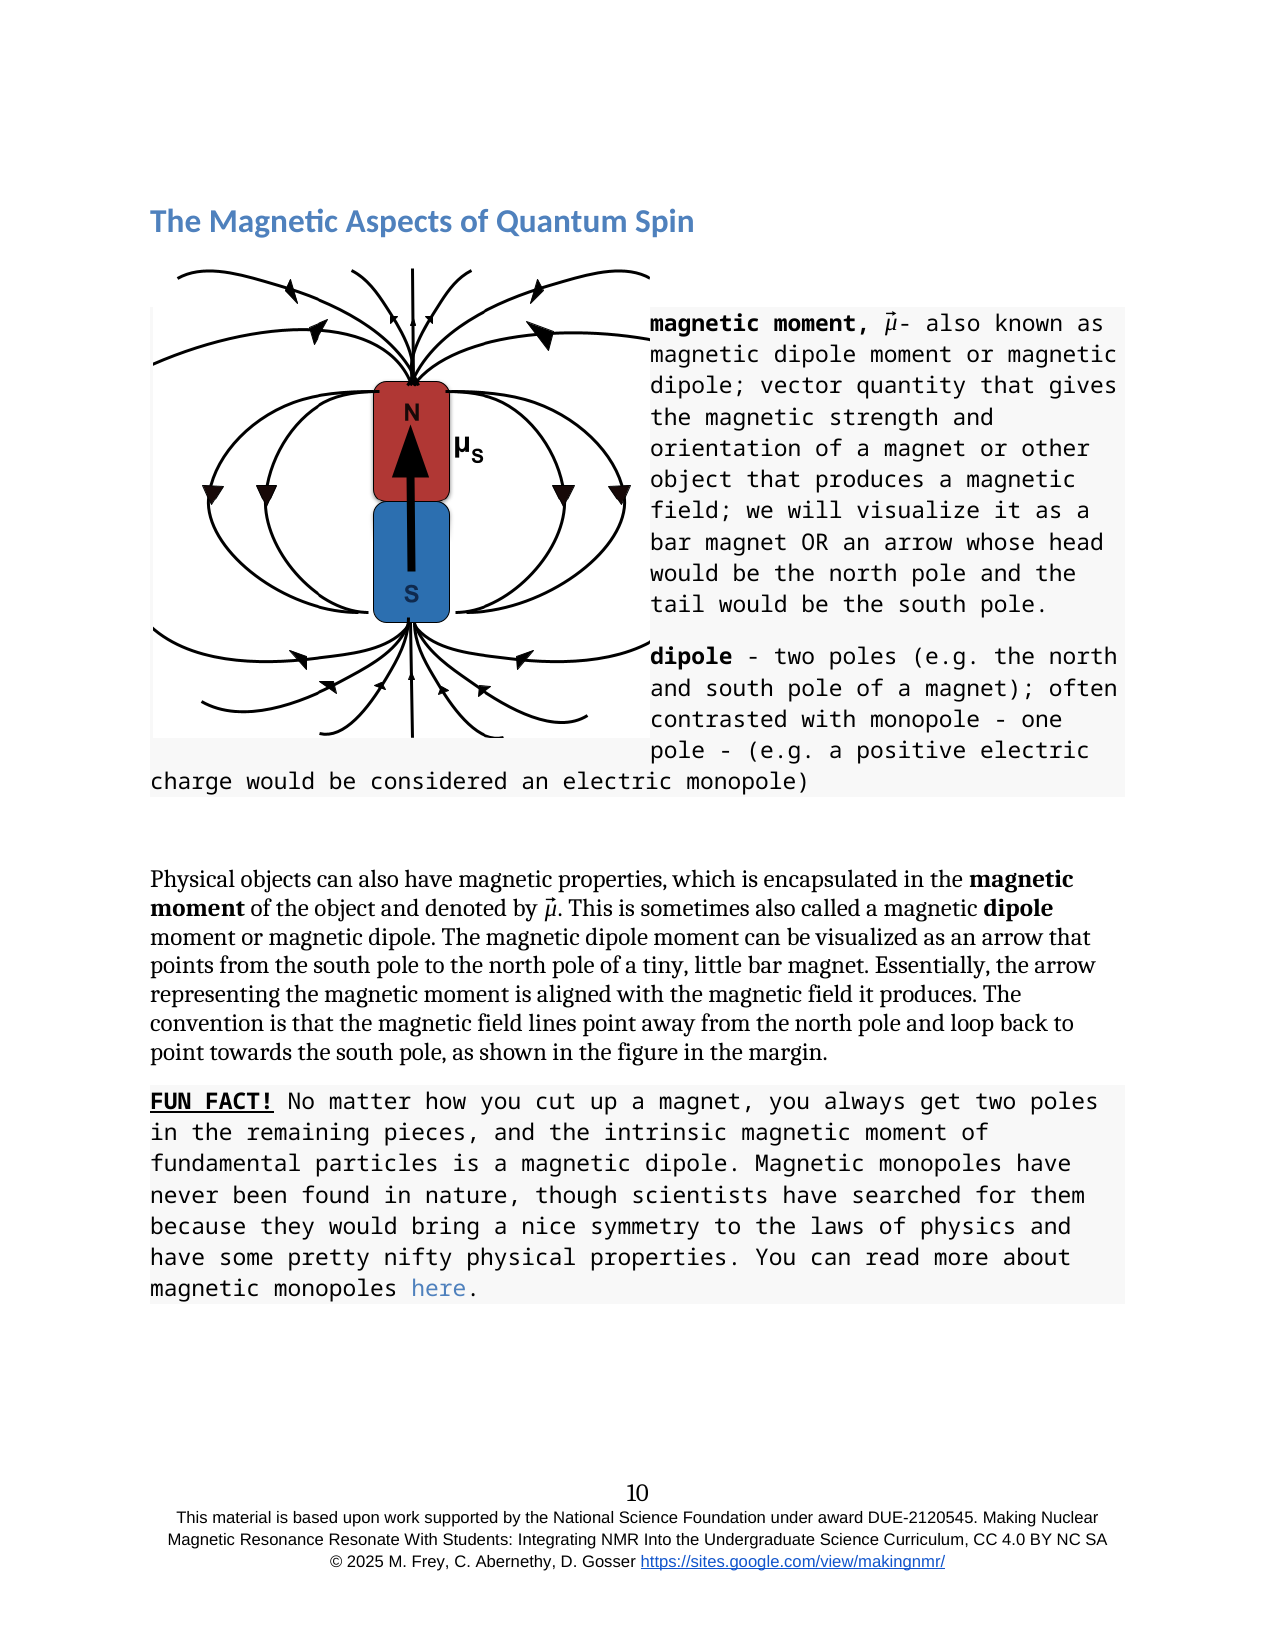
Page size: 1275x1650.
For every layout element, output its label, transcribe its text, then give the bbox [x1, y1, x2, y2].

subtitle The Magnetic Aspects of Quantum Spin [150, 200, 1125, 241]
text dipole - two poles (e.g. the north and south pole of a magnet); often contrasted with monopole - one pole - (e.g. a positive electric charge would be considered an electric monopole) [150, 640, 1125, 797]
text FUN FACT! No matter how you cut up a magnet, you always get two poles in the remaining pieces, and the intrinsic magnetic moment of fundamental particles is a magnetic dipole. Magnetic monopoles have never been found in nature, though scientists have searched for them because they would bring a nice symmetry to the laws of physics and have some pretty nifty physical properties. You can read more about magnetic monopoles here. [150, 1085, 1125, 1304]
picture [153, 262, 650, 738]
text Physical objects can also have magnetic properties, which is encapsulated in the magnetic moment of the object and denoted by . This is sometimes also called a magnetic dipole moment or magnetic dipole. The magnetic dipole moment can be visualized as an arrow that points from the south pole to the north pole of a tiny, little bar magnet. Essentially, the arrow representing the magnetic moment is aligned with the magnetic field it produces. The convention is that the magnetic field lines point away from the north pole and loop back to point towards the south pole, as shown in the figure in the margin. [150, 865, 1125, 1066]
text magnetic moment, - also known as magnetic dipole moment or magnetic dipole; vector quantity that gives the magnetic strength and orientation of a magnet or other object that produces a magnetic field; we will visualize it as a bar magnet OR an arrow whose head would be the north pole and the tail would be the south pole. [650, 307, 1125, 619]
